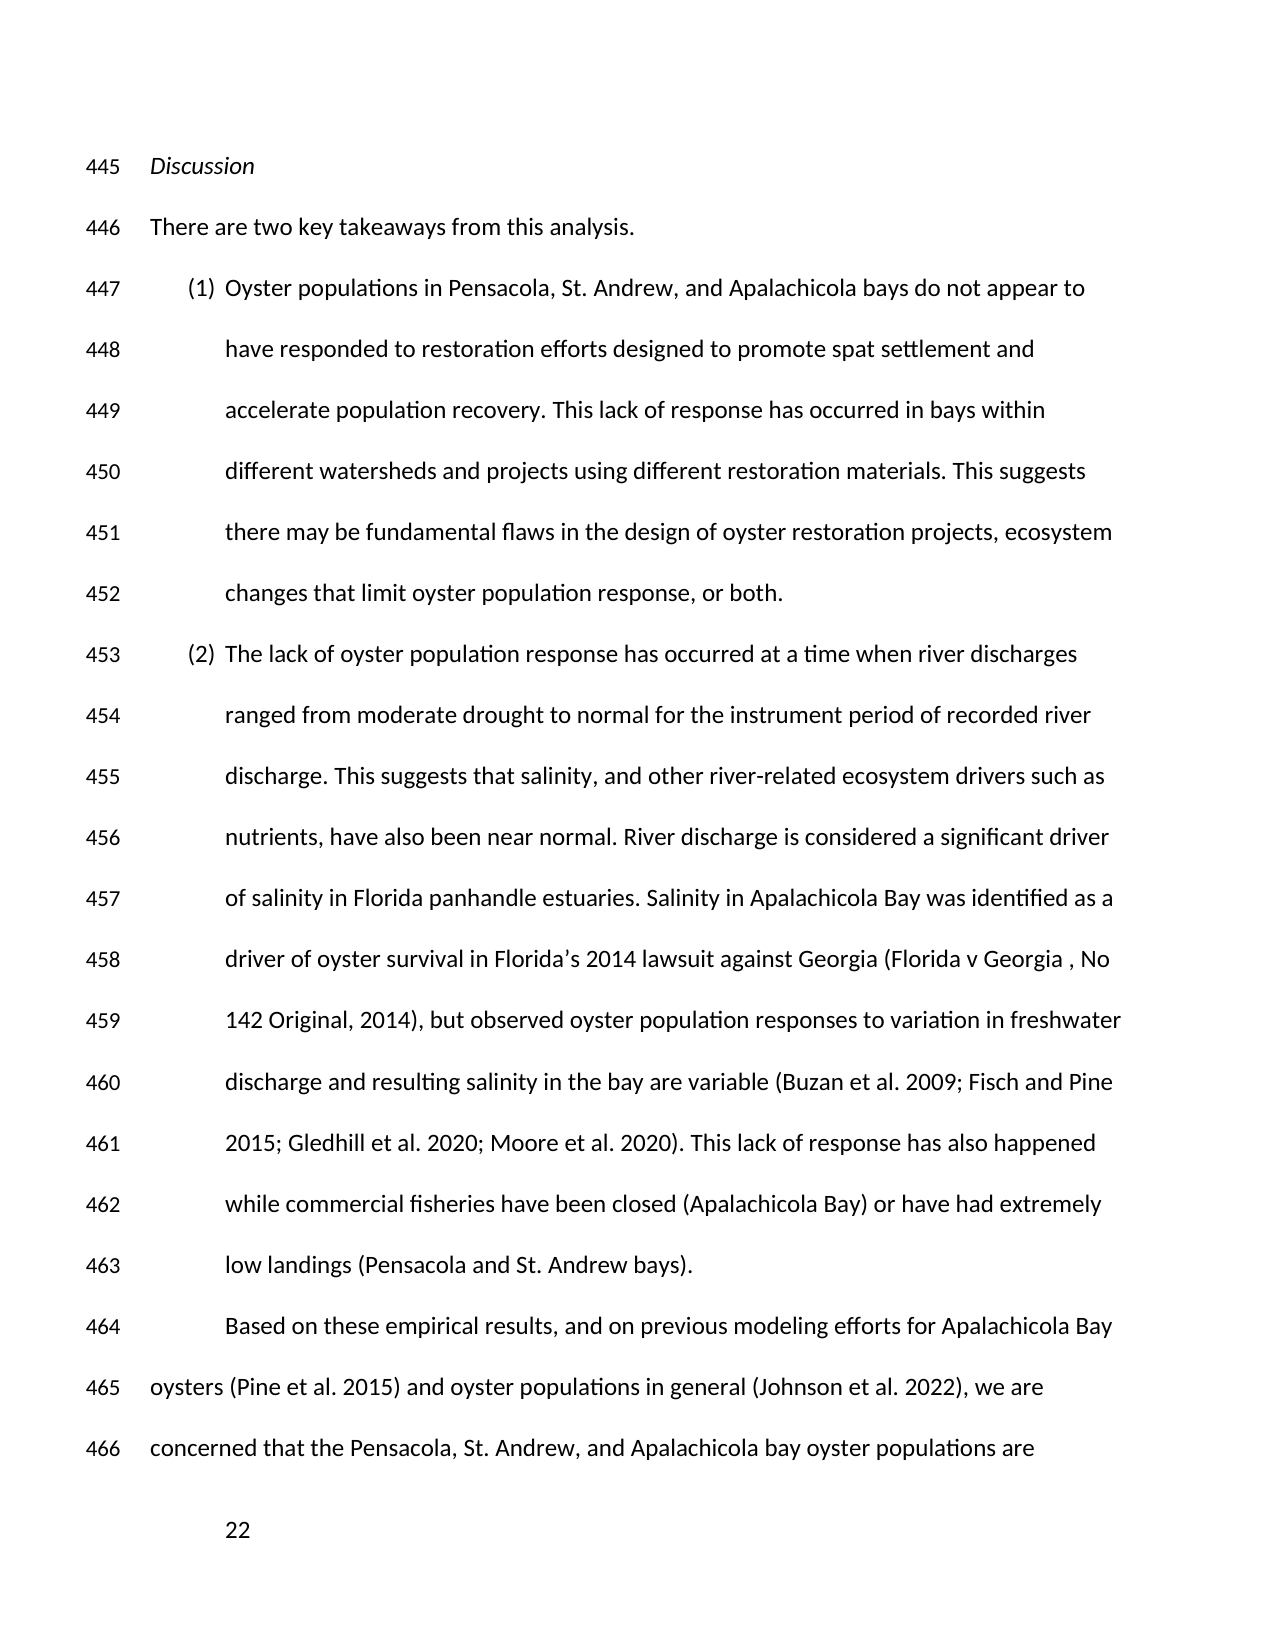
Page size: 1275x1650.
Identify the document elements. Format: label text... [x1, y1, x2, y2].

subtitle Discussion [150, 150, 1125, 181]
text There are two key takeaways from this analysis. [150, 211, 1125, 242]
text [150, 1310, 1125, 1462]
list Oyster populations in Pensacola, St. Andrew, and Apalachicola bays do not appear to have responded to restoration efforts designed to promote spat settlement and accelerate population recovery. This lack of response has occurred in bays within different watersheds and projects using different restoration materials. This suggests there may be fundamental flaws in the design of oyster restoration projects, ecosystem changes that limit oyster population response, or both. [187, 272, 1125, 608]
list The lack of oyster population response has occurred at a time when river discharges ranged from moderate drought to normal for the instrument period of recorded river discharge. This suggests that salinity, and other river-related ecosystem drivers such as nutrients, have also been near normal. River discharge is considered a significant driver of salinity in Florida panhandle estuaries. Salinity in Apalachicola Bay was identified as a driver of oyster survival in Florida’s 2014 lawsuit against Georgia (Florida v Georgia , No 142 Original, 2014), but observed oyster population responses to variation in freshwater discharge and resulting salinity in the bay are variable (Buzan et al. 2009; Fisch and Pine 2015; Gledhill et al. 2020; Moore et al. 2020). This lack of response has also happened while commercial fisheries have been closed (Apalachicola Bay) or have had extremely low landings (Pensacola and St. Andrew bays). [187, 638, 1125, 1279]
